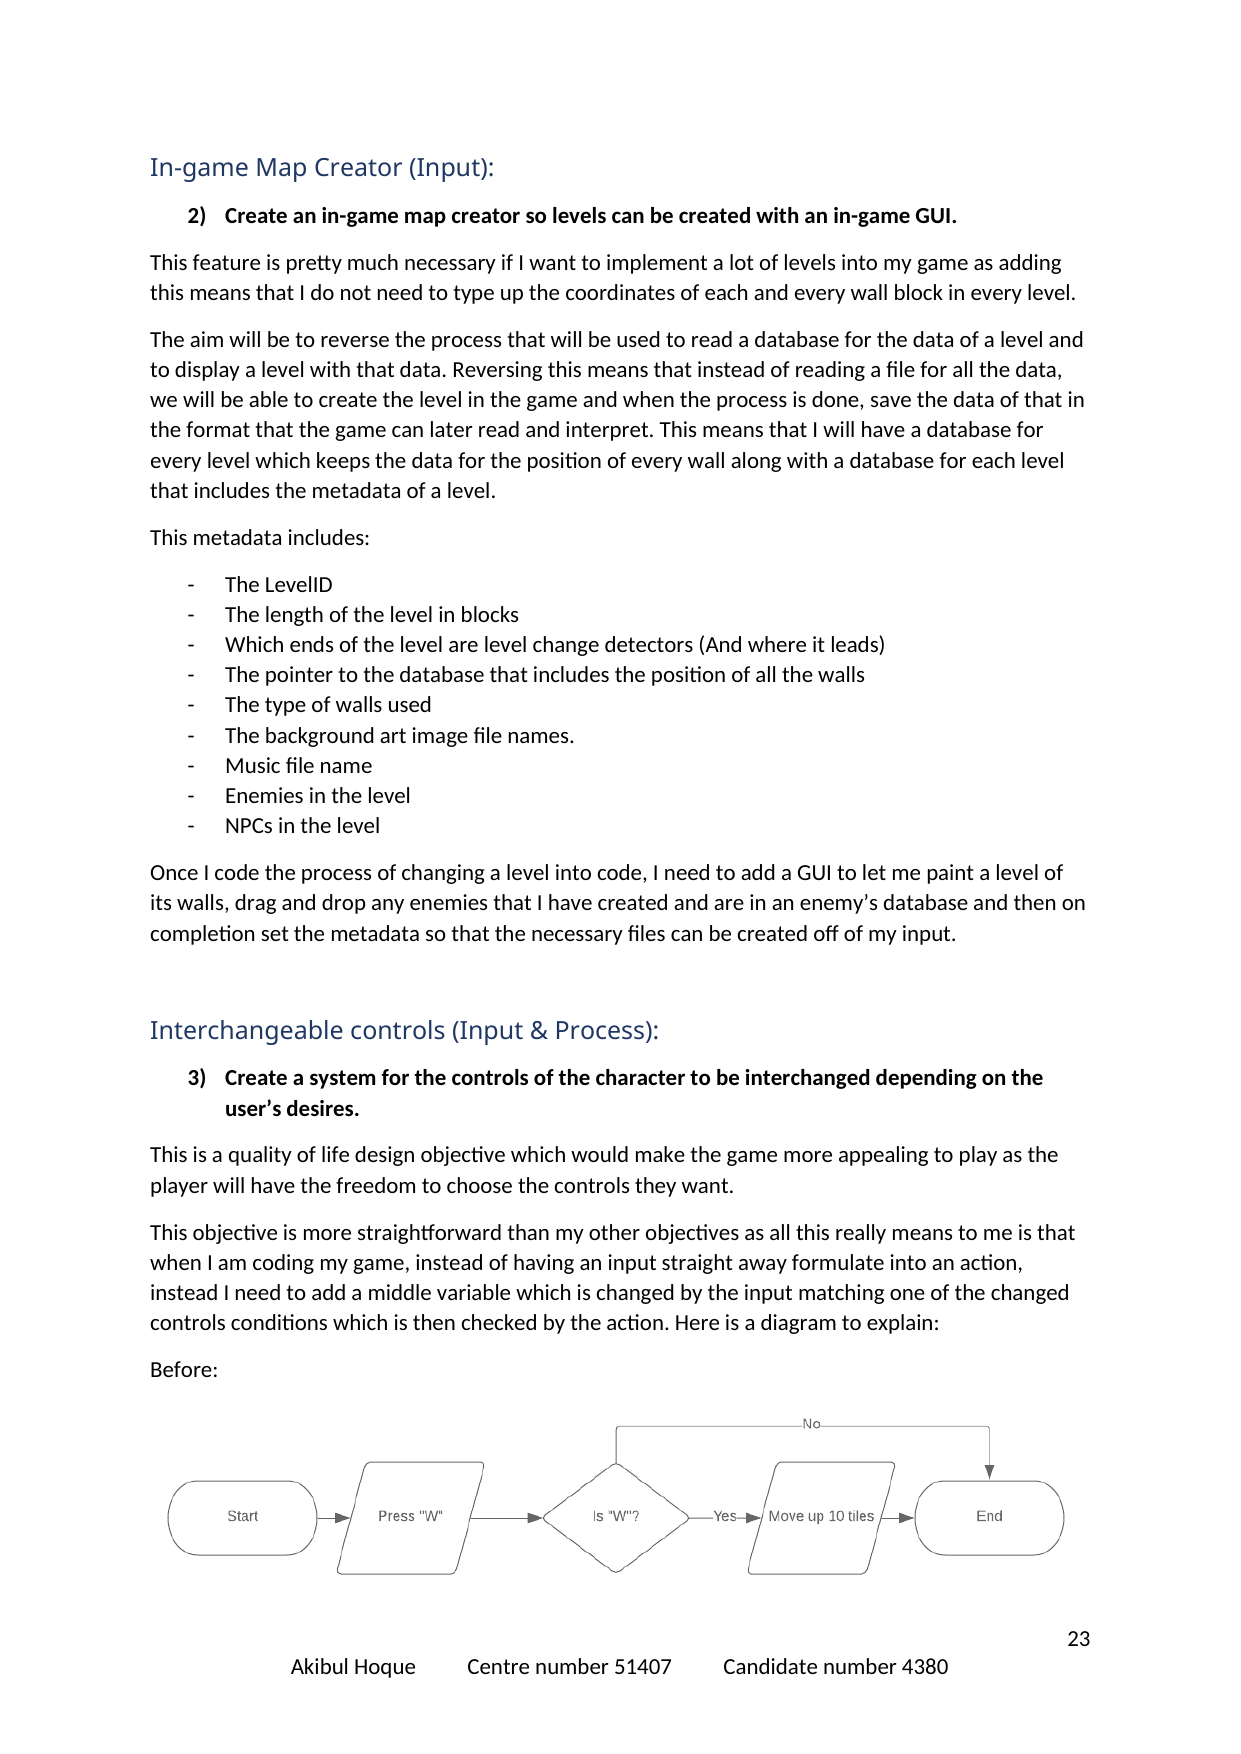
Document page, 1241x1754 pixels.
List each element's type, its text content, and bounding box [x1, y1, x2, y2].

text This metadata includes: [150, 523, 1090, 551]
text This is a quality of life design objective which would make the game more appealing to play as the player will have the freedom to choose the controls they want. [150, 1141, 1090, 1199]
list Enemies in the level [187, 781, 1090, 809]
picture [150, 1402, 1081, 1588]
text This objective is more straightforward than my other objectives as all this really means to me is that when I am coding my game, instead of having an input straight away formulate into an action, instead I need to add a middle variable which is changed by the input matching one of the changed controls conditions which is then checked by the action. Here is a diagram to explain: [150, 1218, 1090, 1336]
list The length of the level in blocks [187, 600, 1090, 628]
subtitle In-game Map Creator (Input): [150, 150, 1090, 184]
list Which ends of the level are level change detectors (And where it leads) [187, 630, 1090, 658]
list The background art image file names. [187, 721, 1090, 749]
text The aim will be to reverse the process that will be used to read a database for the data of a level and to display a level with that data. Reversing this means that instead of reading a file for all the data, we will be able to create the level in the game and when the process is done, save the data of that in the format that the game can later read and interpret. This means that I will have a database for every level which keeps the data for the position of every wall along with a database for each level that includes the metadata of a level. [150, 325, 1090, 504]
list The type of walls used [187, 691, 1090, 719]
list The pointer to the database that includes the position of all the walls [187, 660, 1090, 688]
text Before: [150, 1355, 1090, 1383]
list Create an in-game map creator so levels can be created with an in-game GUI. [187, 201, 1090, 229]
list Music file name [187, 751, 1090, 779]
text Once I code the process of changing a level into code, I need to add a GUI to let me paint a level of its walls, drag and drop any enemies that I have created and are in an enemy’s database and then on completion set the metadata so that the necessary files can be created off of my input. [150, 858, 1090, 947]
list Create a system for the controls of the character to be interchanged depending on the user’s desires. [187, 1063, 1090, 1122]
text This feature is pretty much necessary if I want to implement a lot of levels into my game as adding this means that I do not need to type up the coordinates of each and every wall block in every level. [150, 248, 1090, 306]
list The LevelID [187, 570, 1090, 598]
subtitle Interchangeable controls (Input & Process): [150, 1012, 1090, 1047]
list NPCs in the level [187, 811, 1090, 839]
